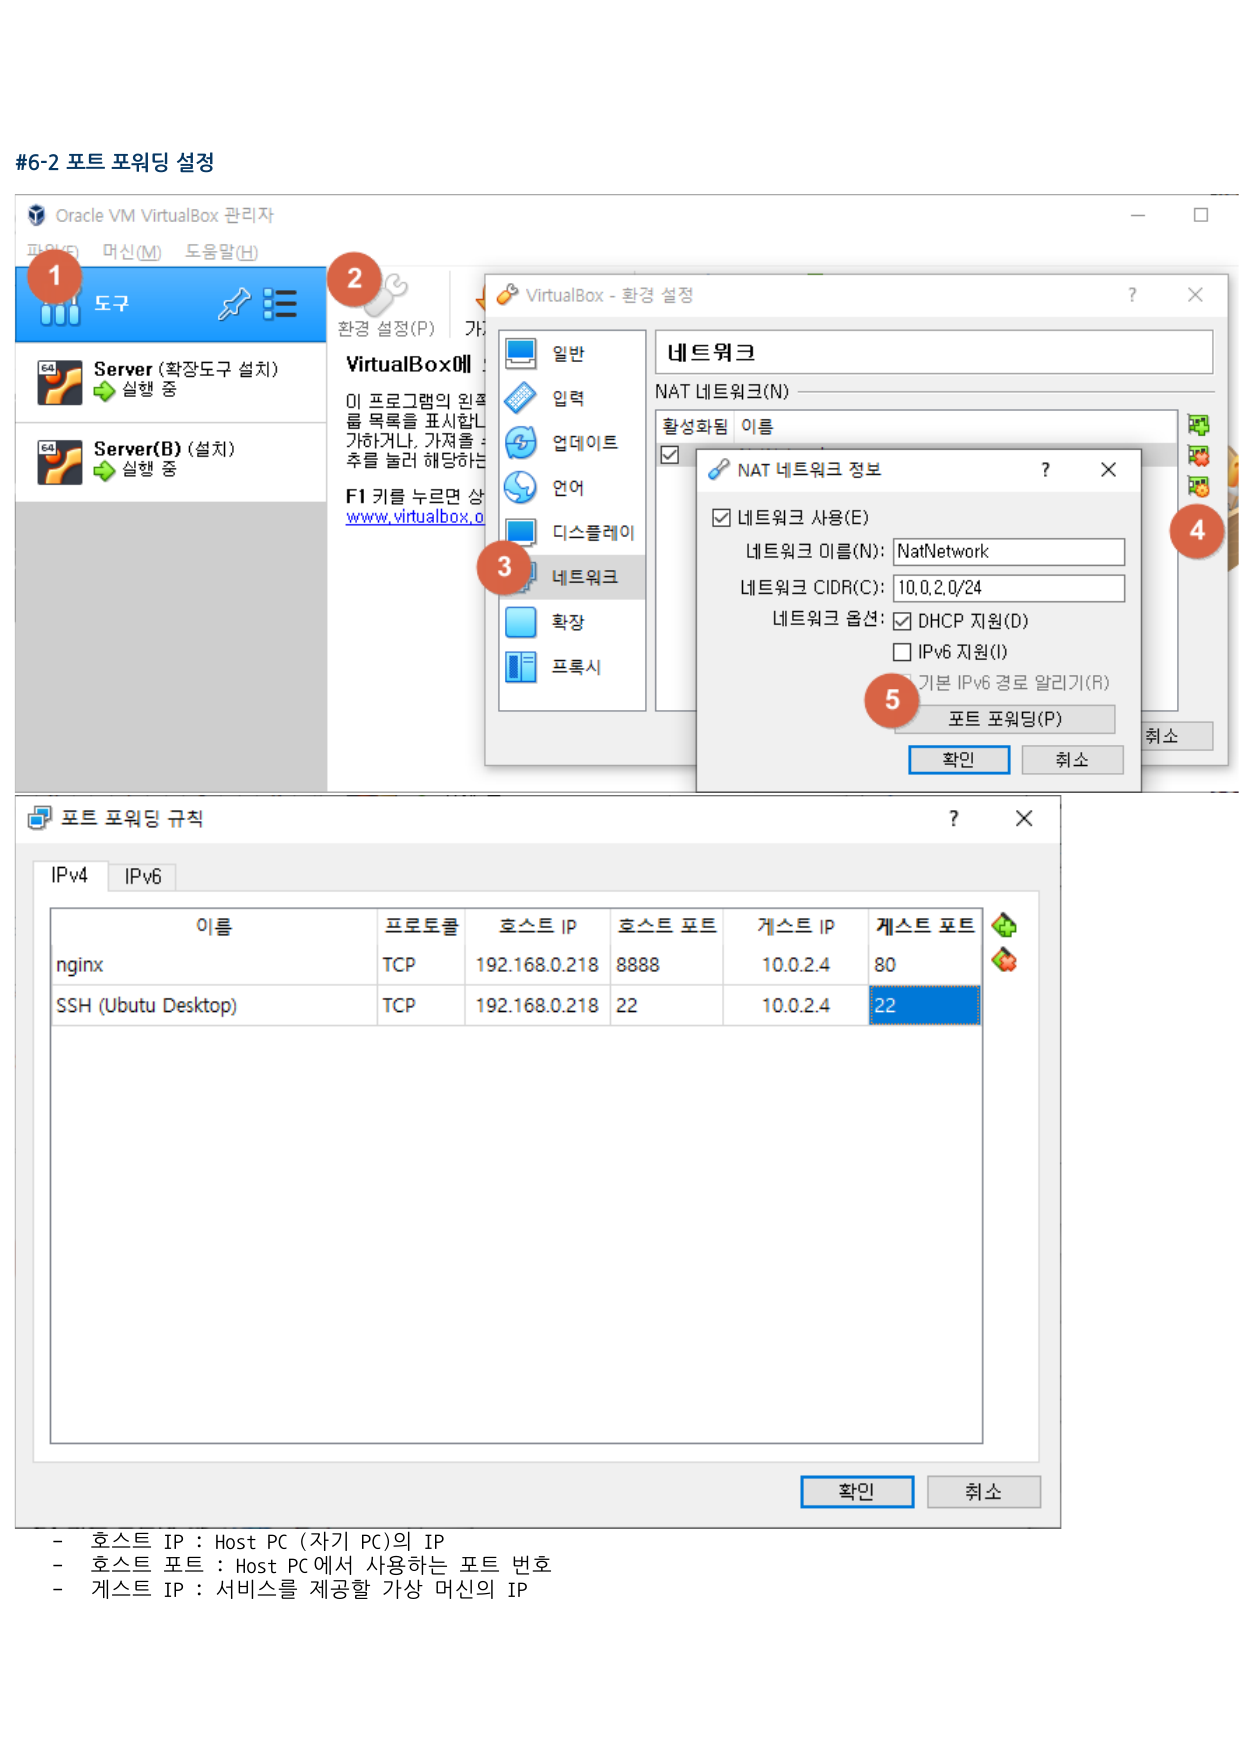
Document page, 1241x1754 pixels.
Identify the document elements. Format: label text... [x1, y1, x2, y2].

list 호스트 IP : Host PC (자기 PC)의 IP [52, 1532, 1239, 1553]
picture [14, 194, 1239, 793]
subtitle #6-2 포트 포워딩 설정 [15, 150, 1239, 174]
picture [14, 795, 1062, 1529]
list 게스트 IP : 서비스를 제공할 가상 머신의 IP [52, 1580, 1239, 1601]
list 호스트 포트 : Host PC에서 사용하는 포트 번호 [52, 1556, 1239, 1577]
